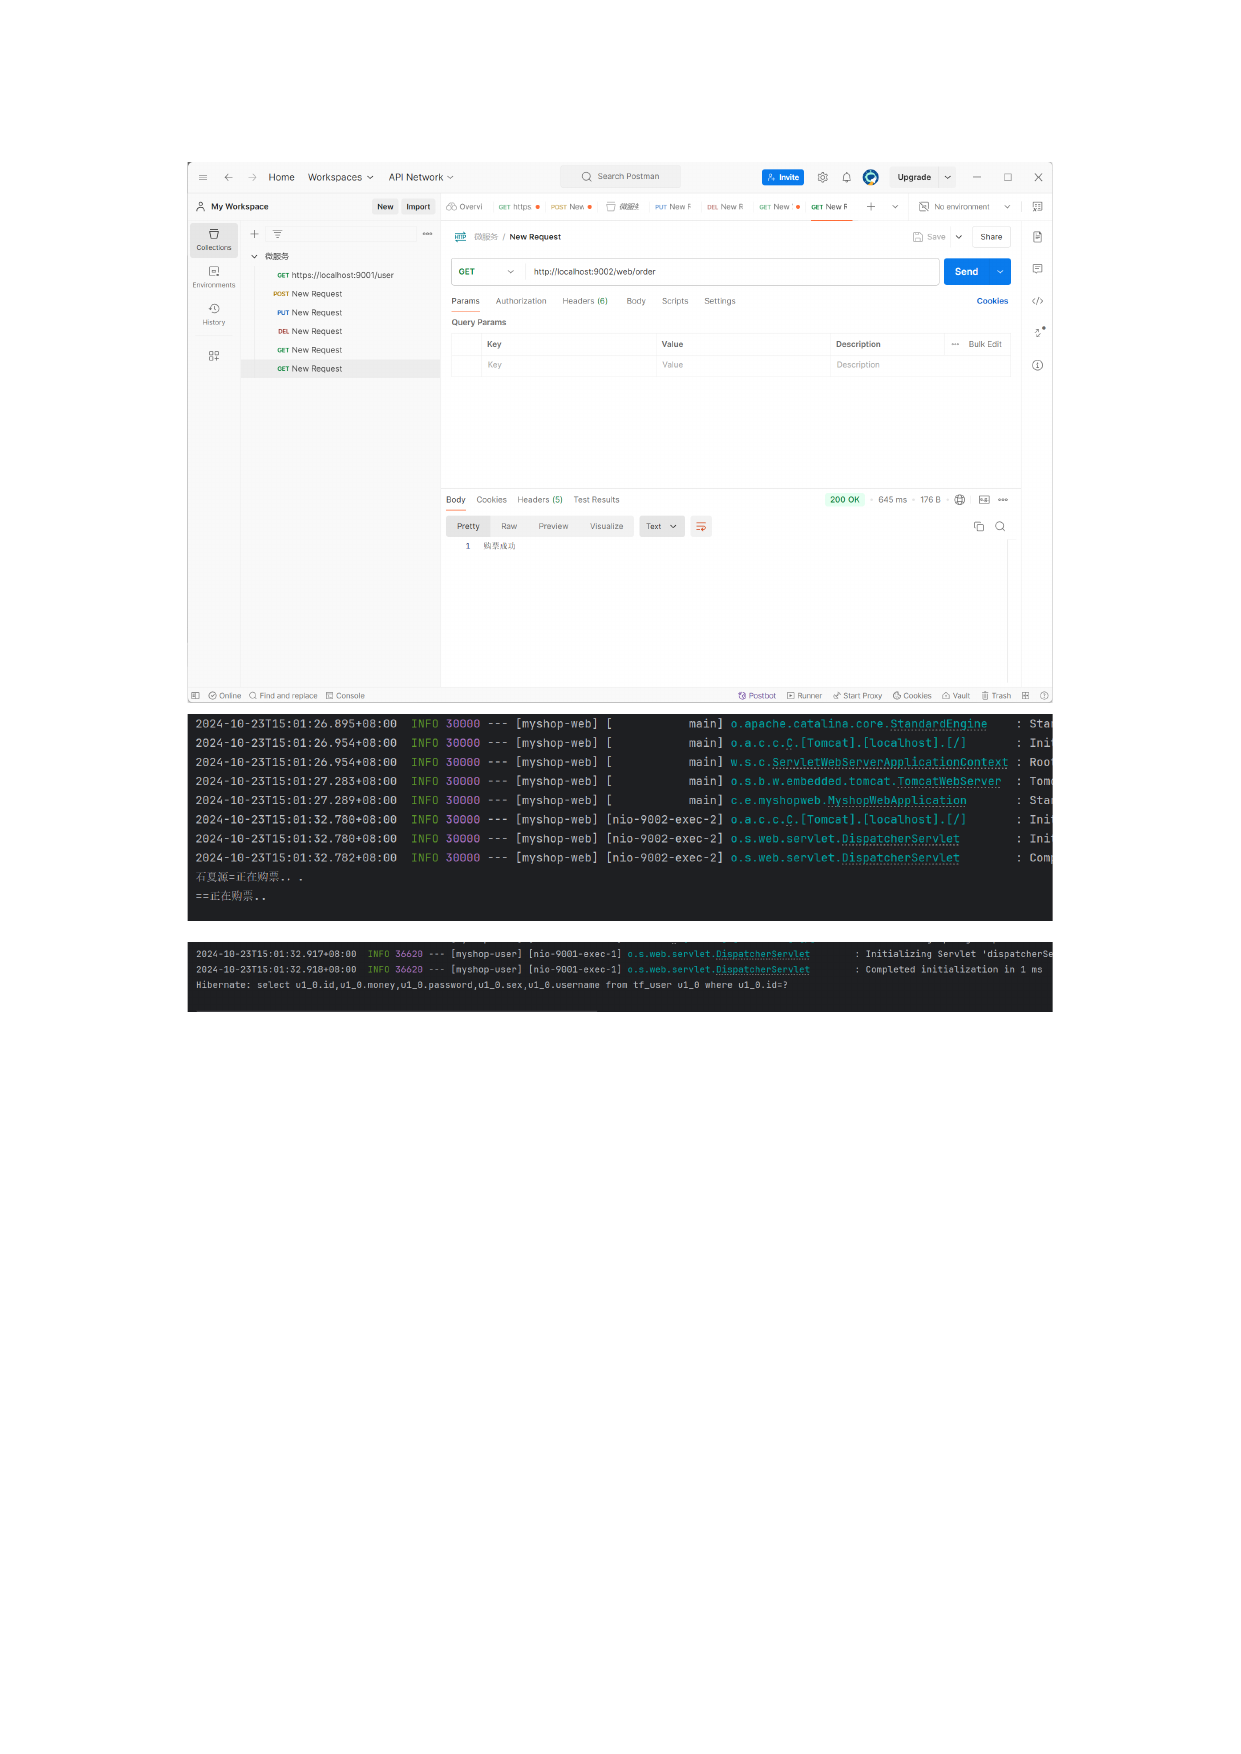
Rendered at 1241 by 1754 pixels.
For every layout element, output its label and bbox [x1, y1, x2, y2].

picture [187, 714, 1053, 921]
picture [187, 942, 1053, 1012]
picture [187, 162, 1053, 703]
